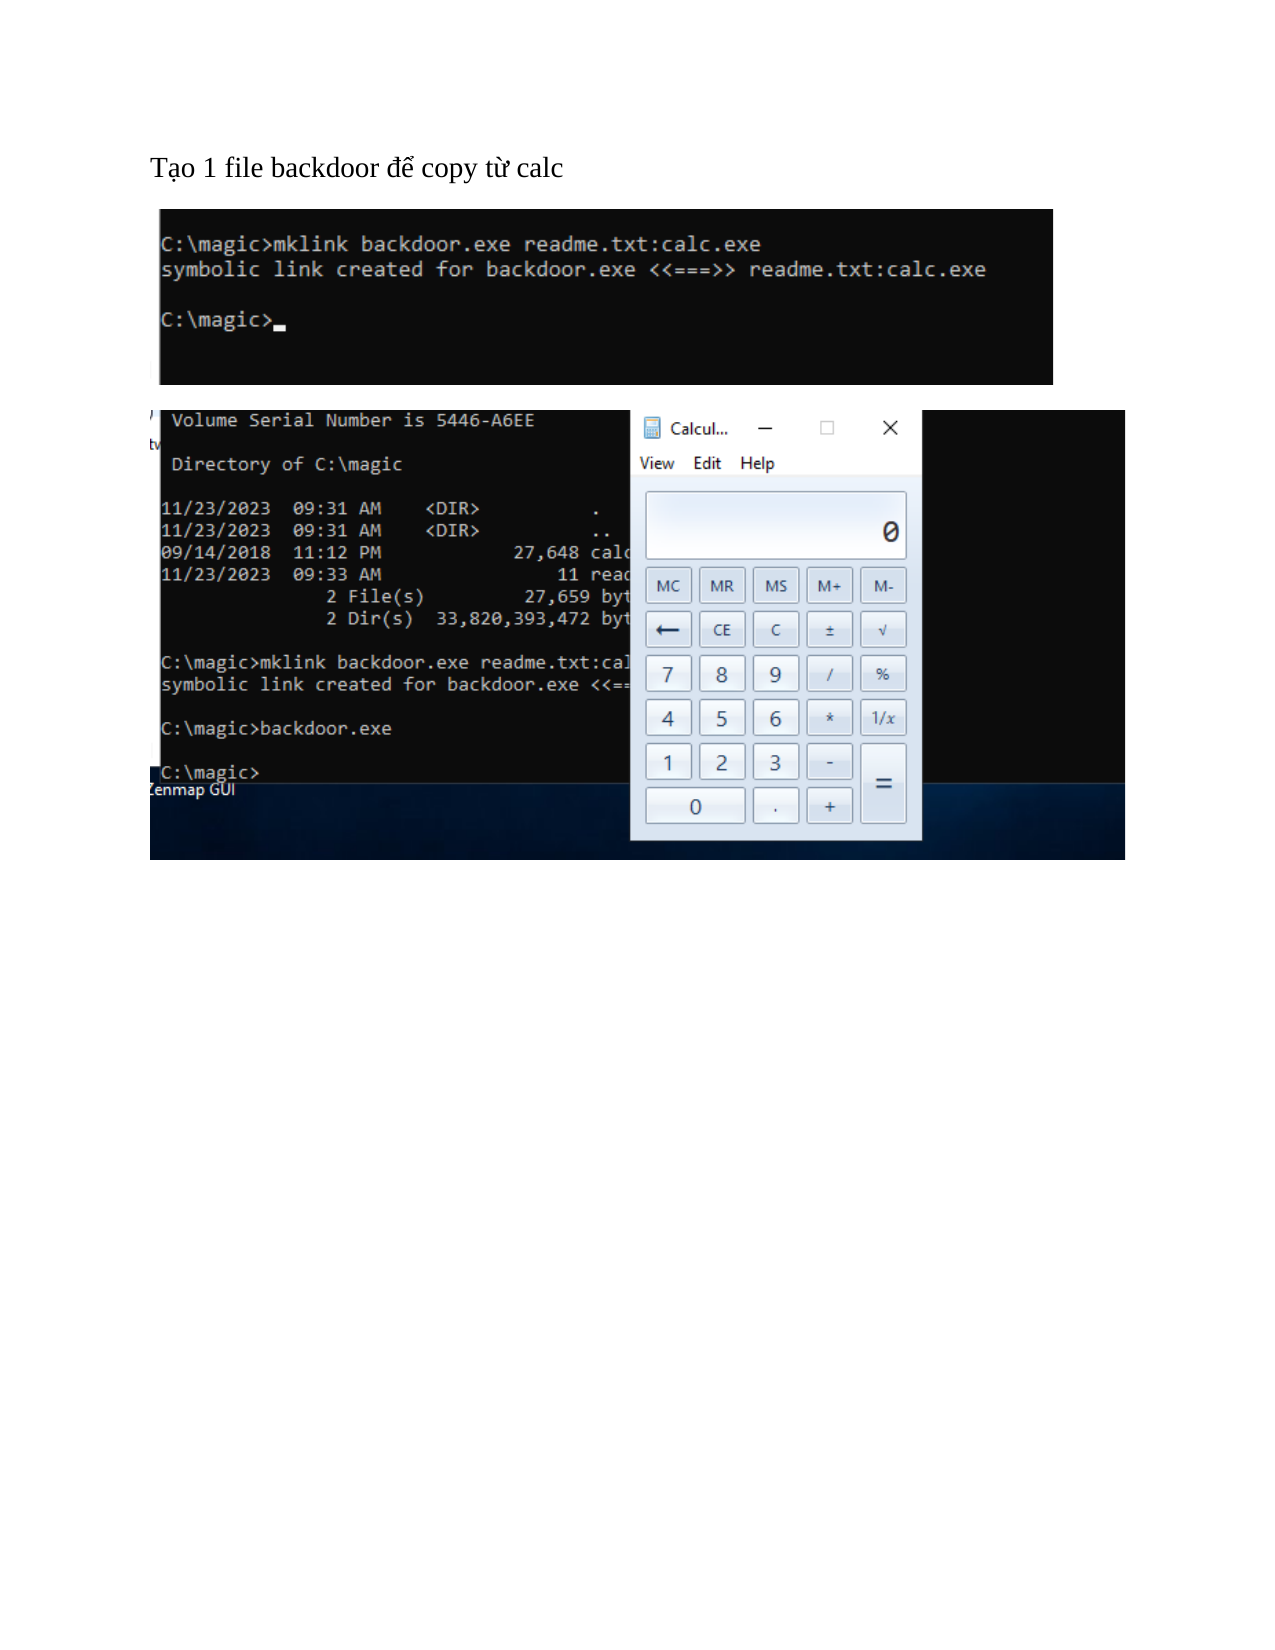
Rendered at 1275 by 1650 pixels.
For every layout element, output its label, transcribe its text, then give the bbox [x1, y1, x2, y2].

picture [150, 410, 1125, 860]
text Tạo 1 file backdoor để copy từ calc [150, 150, 1125, 183]
picture [150, 209, 1054, 385]
